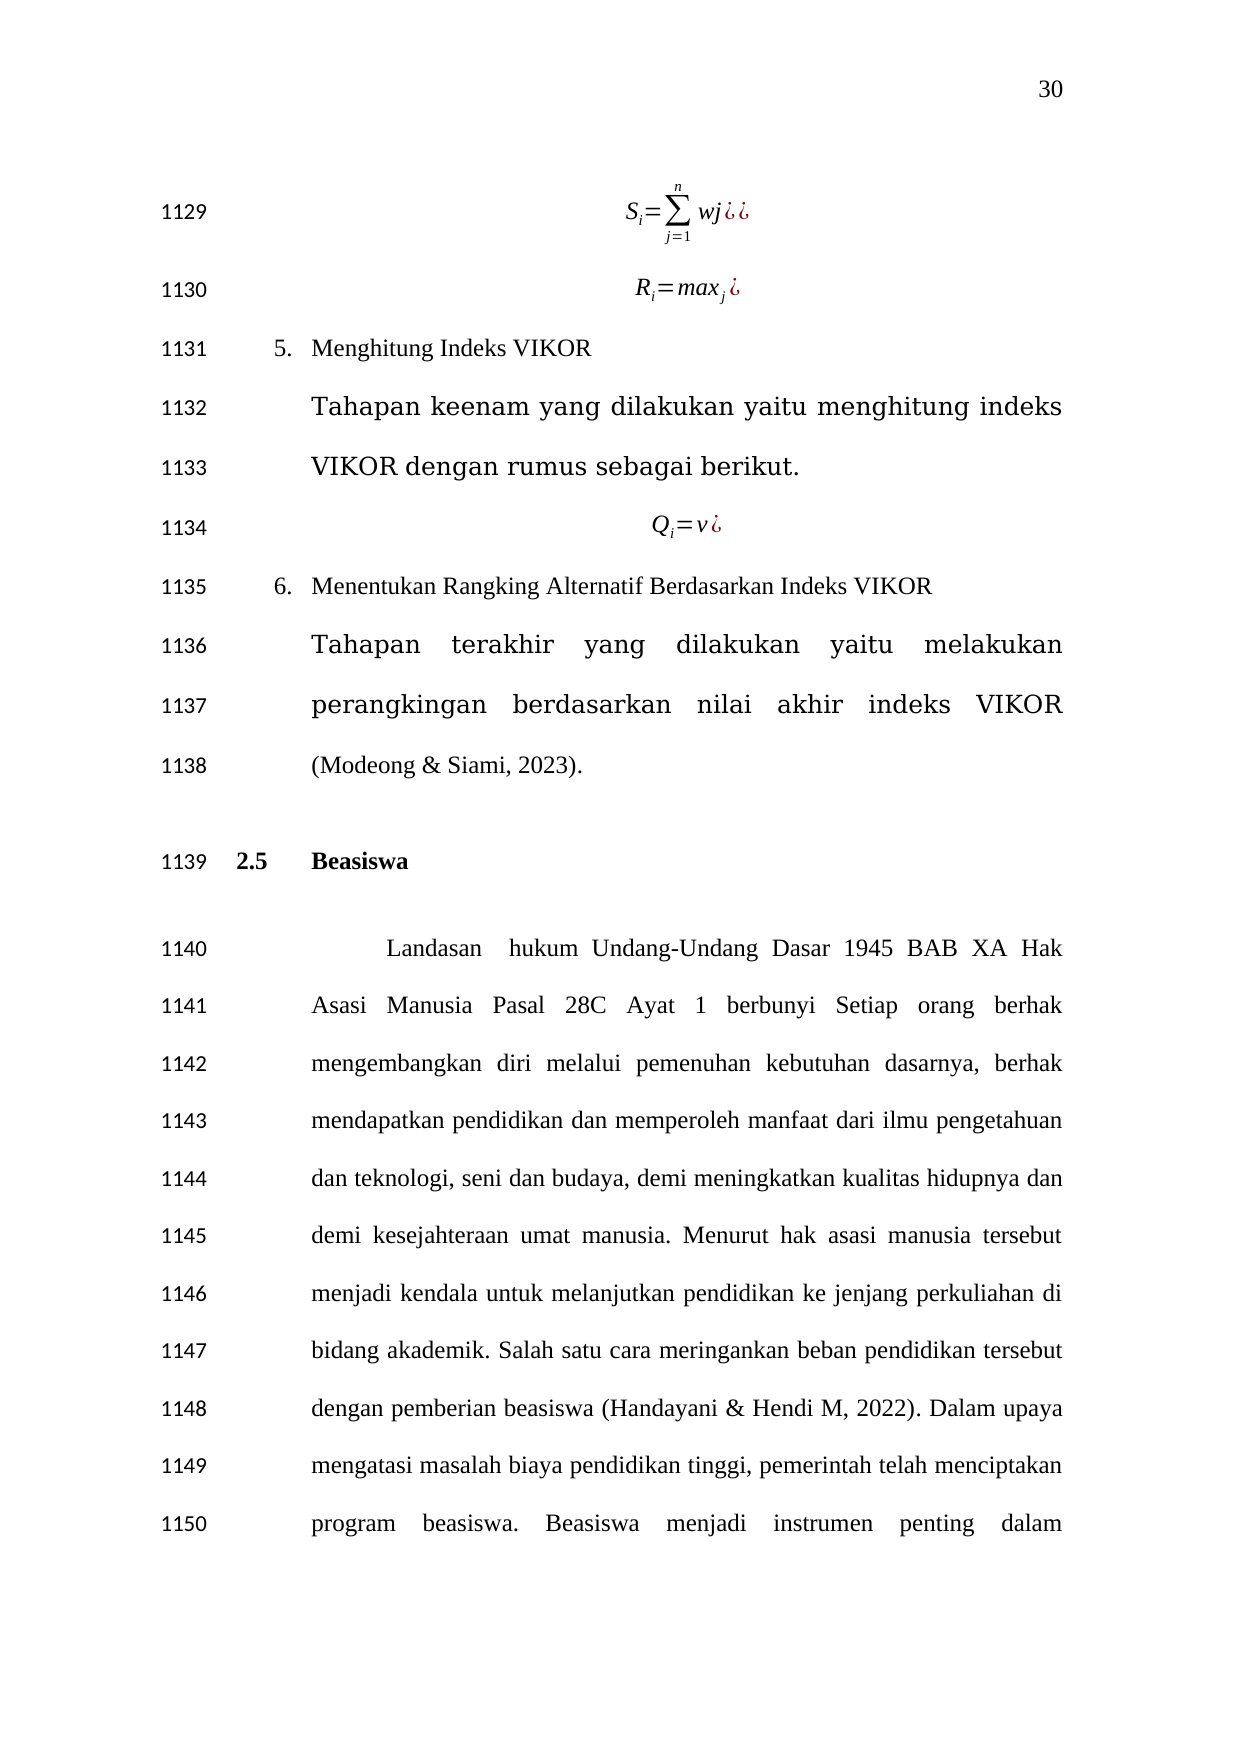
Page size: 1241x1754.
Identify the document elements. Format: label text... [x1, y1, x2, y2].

subtitle Beasiswa [236, 846, 1063, 875]
list Menghitung Indeks VIKOR [274, 333, 1063, 362]
list Menentukan Rangking Alternatif Berdasarkan Indeks VIKOR [274, 571, 1063, 600]
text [311, 933, 1063, 1536]
list Tahapan terakhir yang dilakukan yaitu melakukan perangkingan berdasarkan nilai akhir indeks VIKOR . [311, 628, 1063, 779]
list Tahapan keenam yang dilakukan yaitu menghitung indeks VIKOR dengan rumus sebagai berikut. [311, 391, 1063, 481]
